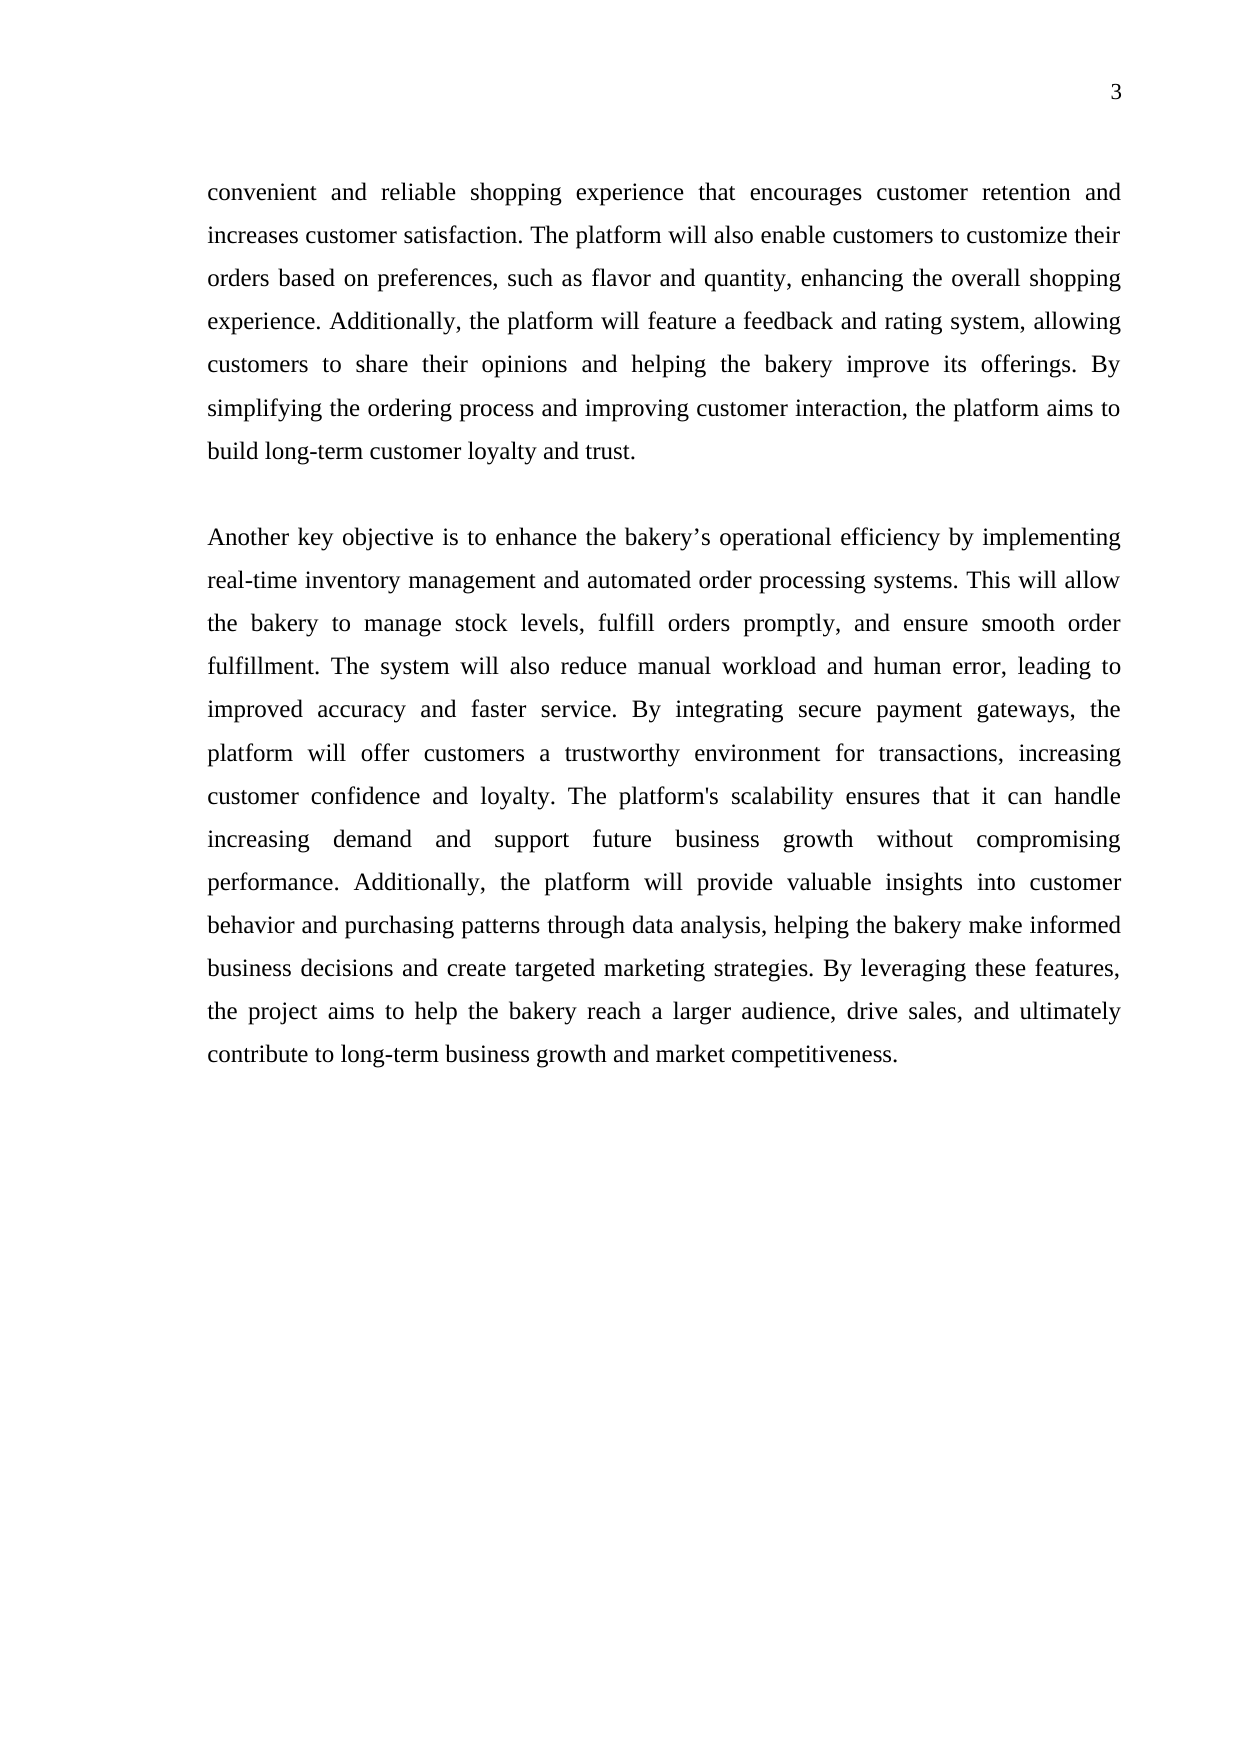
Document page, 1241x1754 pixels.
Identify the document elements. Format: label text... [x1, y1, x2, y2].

text Another key objective is to enhance the bakery’s operational efficiency by implementing real-time inventory management and automated order processing systems. This will allow the bakery to manage stock levels, fulfill orders promptly, and ensure smooth order fulfillment. The system will also reduce manual workload and human error, leading to improved accuracy and faster service. By integrating secure payment gateways, the platform will offer customers a trustworthy environment for transactions, increasing customer confidence and loyalty. The platform's scalability ensures that it can handle increasing demand and support future business growth without compromising performance. Additionally, the platform will provide valuable insights into customer behavior and purchasing patterns through data analysis, helping the bakery make informed business decisions and create targeted marketing strategies. By leveraging these features, the project aims to help the bakery reach a larger audience, drive sales, and ultimately contribute to long-term business growth and market competitiveness. [207, 522, 1122, 1068]
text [207, 177, 1122, 464]
